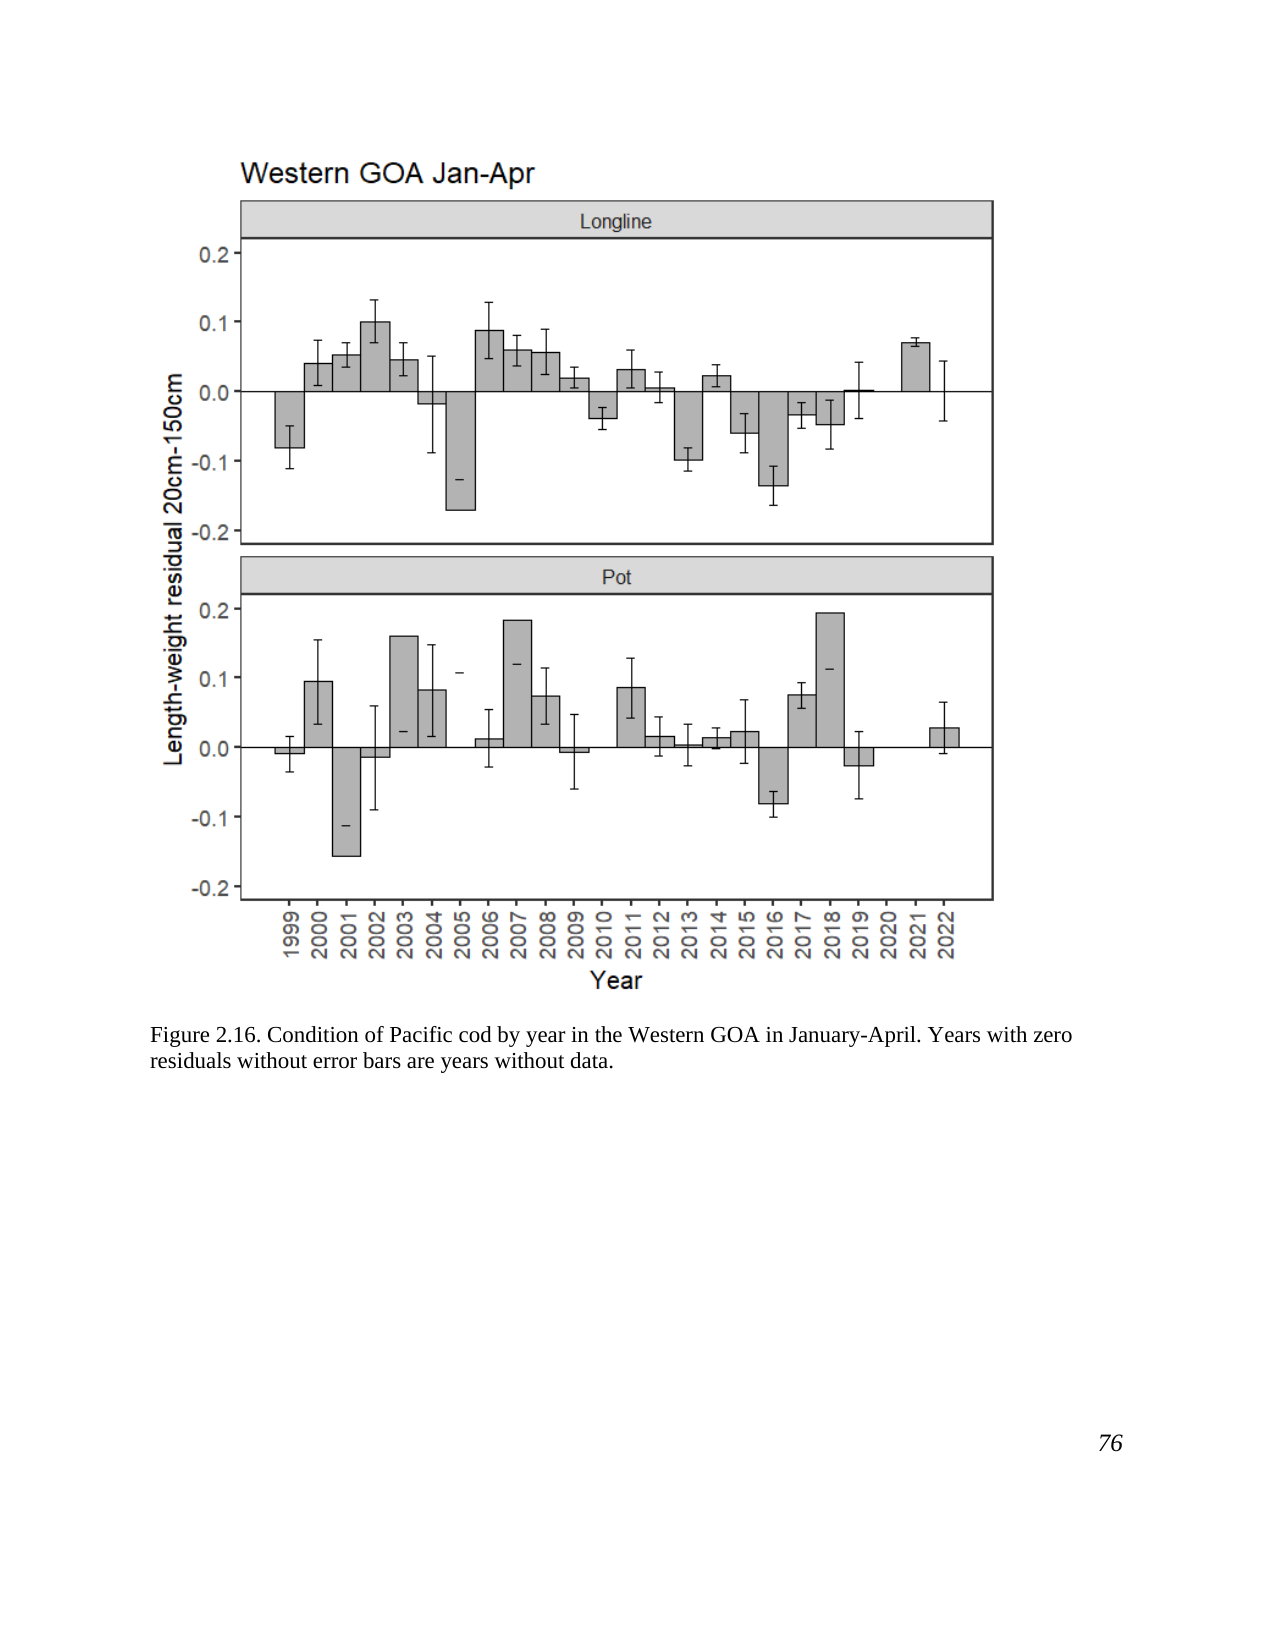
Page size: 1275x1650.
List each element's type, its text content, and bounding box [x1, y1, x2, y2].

picture [150, 150, 1005, 1005]
text Figure 2.16. Condition of Pacific cod by year in the Western GOA in January-April. Years with zero residuals without error bars are years without data. [150, 1021, 1125, 1073]
